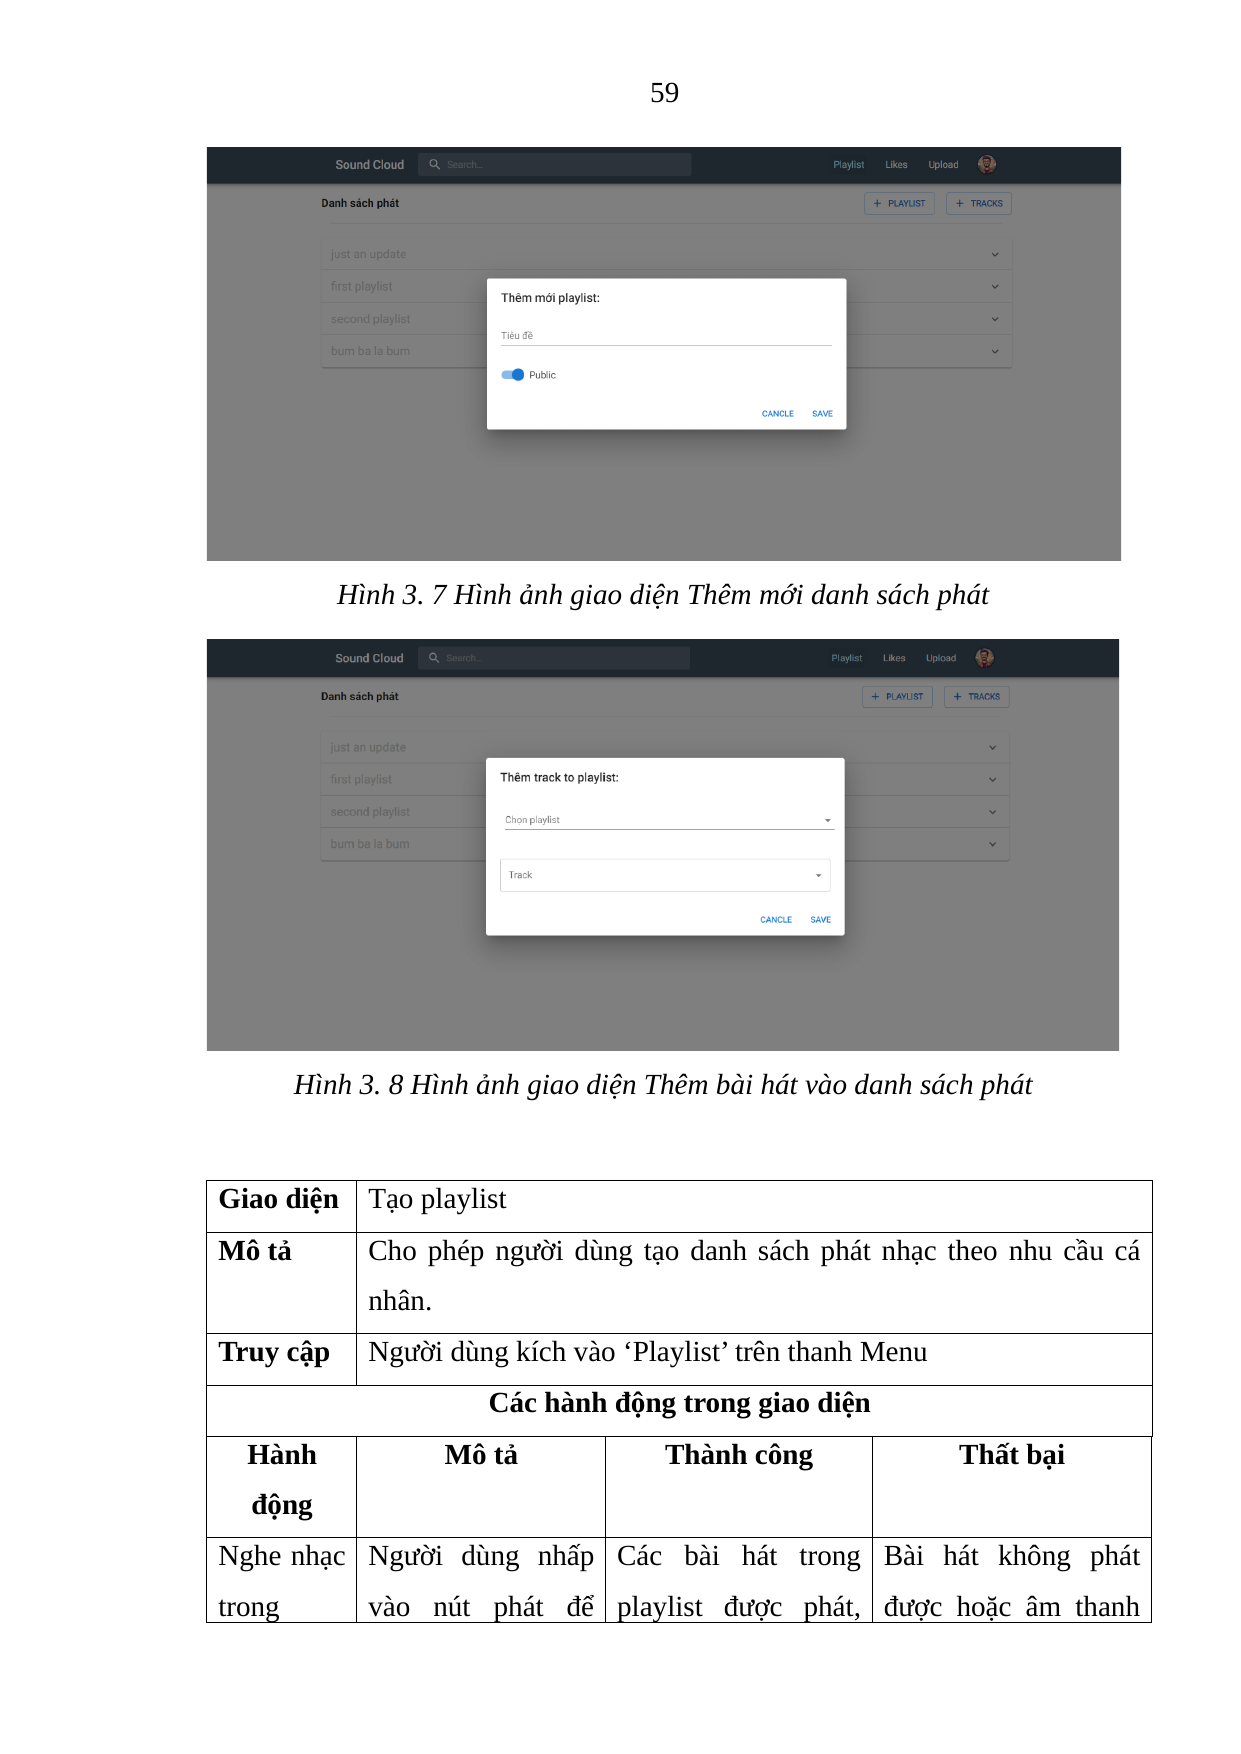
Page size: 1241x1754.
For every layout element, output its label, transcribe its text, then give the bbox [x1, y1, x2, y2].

text Hình 3. 8 Hình ảnh giao diện Thêm bài hát vào danh sách phát [207, 1067, 1122, 1101]
text Hình 3. 7 Hình ảnh giao diện Thêm mới danh sách phát [207, 577, 1122, 611]
table_cell Mô tả [357, 1437, 605, 1537]
table_cell Thất bại [873, 1437, 1151, 1537]
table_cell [207, 1538, 356, 1622]
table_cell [606, 1538, 872, 1622]
table_header Tạo playlist [357, 1181, 1152, 1232]
table_header Giao diện [207, 1181, 356, 1232]
table_cell Cho phép người dùng tạo danh sách phát nhạc theo nhu cầu cá nhân. [357, 1233, 1152, 1333]
table_cell Truy cập [207, 1334, 356, 1384]
table_cell Thành công [606, 1437, 872, 1537]
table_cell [357, 1538, 605, 1622]
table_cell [873, 1538, 1151, 1622]
table_cell Các hành động trong giao diện [207, 1386, 1152, 1436]
picture [206, 639, 1120, 1051]
table_cell Người dùng kích vào ‘Playlist’ trên thanh Menu [357, 1334, 1152, 1384]
table_cell Mô tả [207, 1233, 356, 1333]
picture [206, 147, 1122, 561]
table_cell Hành động [207, 1437, 356, 1537]
